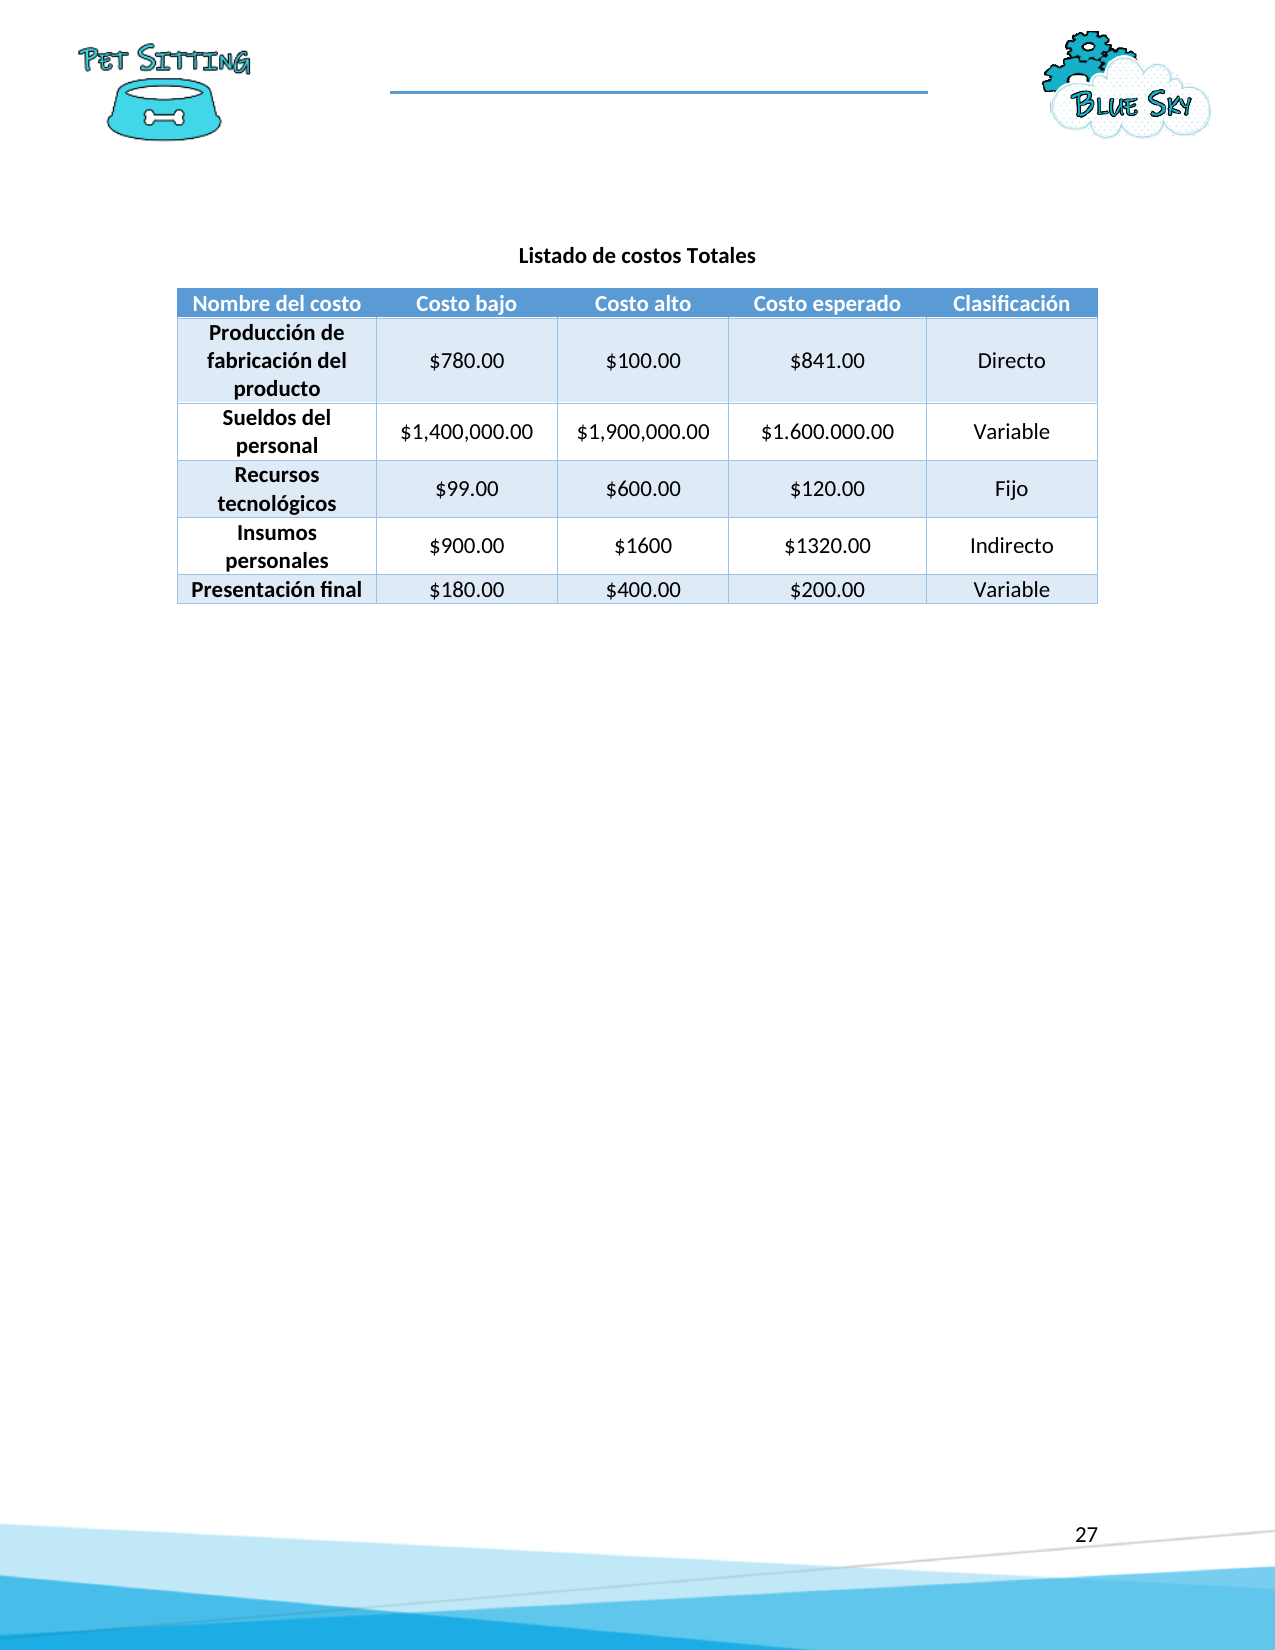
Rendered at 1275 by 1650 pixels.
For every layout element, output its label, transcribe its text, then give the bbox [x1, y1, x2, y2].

table_cell $600.00 [558, 461, 728, 517]
table_cell Directo [927, 319, 1097, 402]
table_cell $120.00 [729, 461, 926, 517]
table_cell $180.00 [377, 575, 557, 603]
table_cell $1,900,000.00 [558, 404, 728, 459]
table_cell Variable [927, 575, 1097, 603]
picture [71, 31, 260, 148]
table_cell $1,400,000.00 [377, 404, 557, 459]
table_cell $1.600.000.00 [729, 404, 926, 459]
table_cell Insumos personales [178, 518, 376, 574]
table_cell $99.00 [377, 461, 557, 517]
table_cell $841.00 [729, 319, 926, 402]
table_cell $1320.00 [729, 518, 926, 574]
table_cell Presentación final [178, 575, 376, 603]
table_cell Indirecto [927, 518, 1097, 574]
table_cell $400.00 [558, 575, 728, 603]
table_cell Sueldos del personal [178, 404, 376, 459]
table_header Nombre del costo [178, 289, 376, 317]
table_header Costo bajo [377, 289, 557, 317]
table_cell $200.00 [729, 575, 926, 603]
table_header Costo esperado [729, 289, 926, 317]
table_cell Variable [927, 404, 1097, 459]
picture [0, 1487, 1275, 1650]
table_header Clasificación [927, 289, 1097, 317]
table_cell $1600 [558, 518, 728, 574]
table_cell Recursos tecnológicos [178, 461, 376, 517]
table_cell Producción de fabricación del producto [178, 319, 376, 402]
text Listado de costos Totales [177, 241, 1098, 269]
table_cell $780.00 [377, 319, 557, 402]
table_cell $900.00 [377, 518, 557, 574]
table_cell $100.00 [558, 319, 728, 402]
picture [1036, 31, 1216, 143]
table_cell Fijo [927, 461, 1097, 517]
table_header Costo alto [558, 289, 728, 317]
